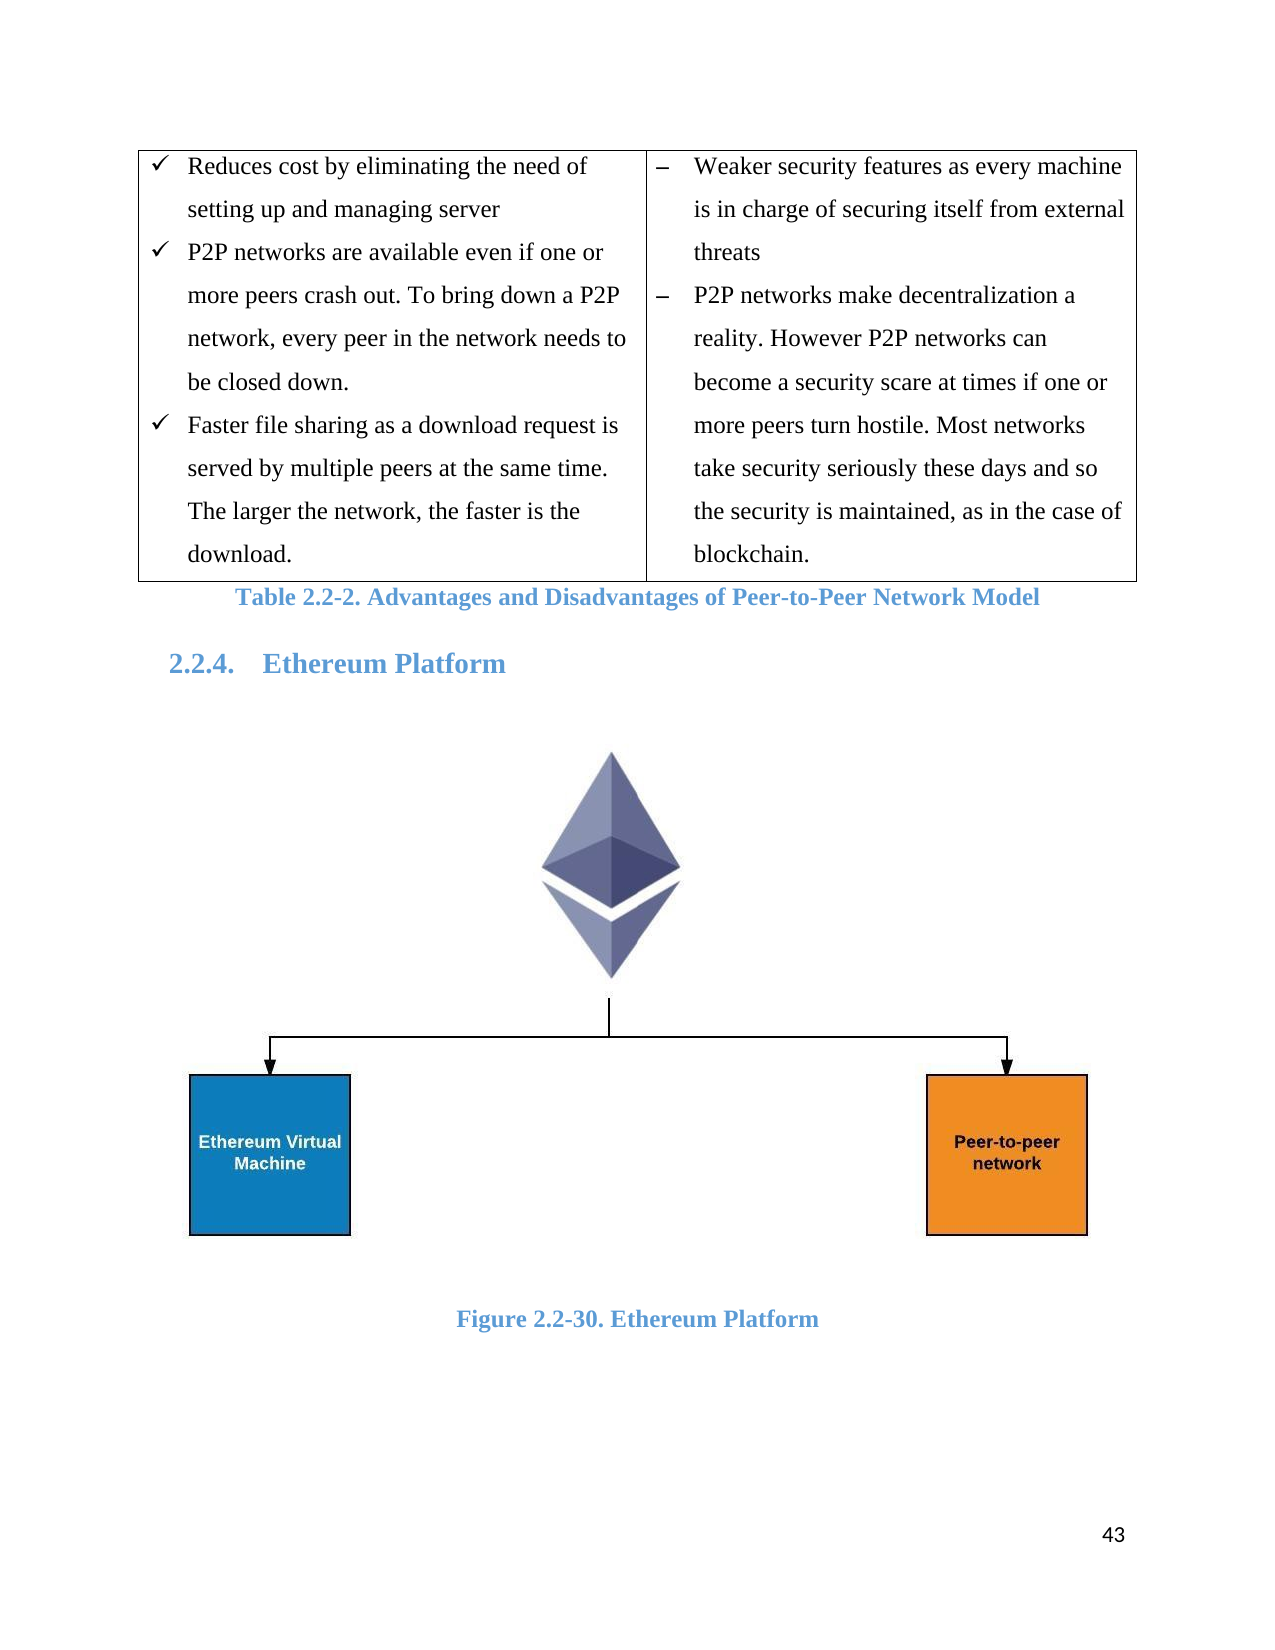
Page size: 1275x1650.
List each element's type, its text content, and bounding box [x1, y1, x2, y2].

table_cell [647, 151, 1136, 581]
subtitle Ethereum Platform [169, 646, 1125, 679]
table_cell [139, 151, 646, 581]
picture [150, 696, 1125, 1274]
text Table 2.2-2. Advantages and Disadvantages of Peer-to-Peer Network Model [150, 582, 1125, 611]
